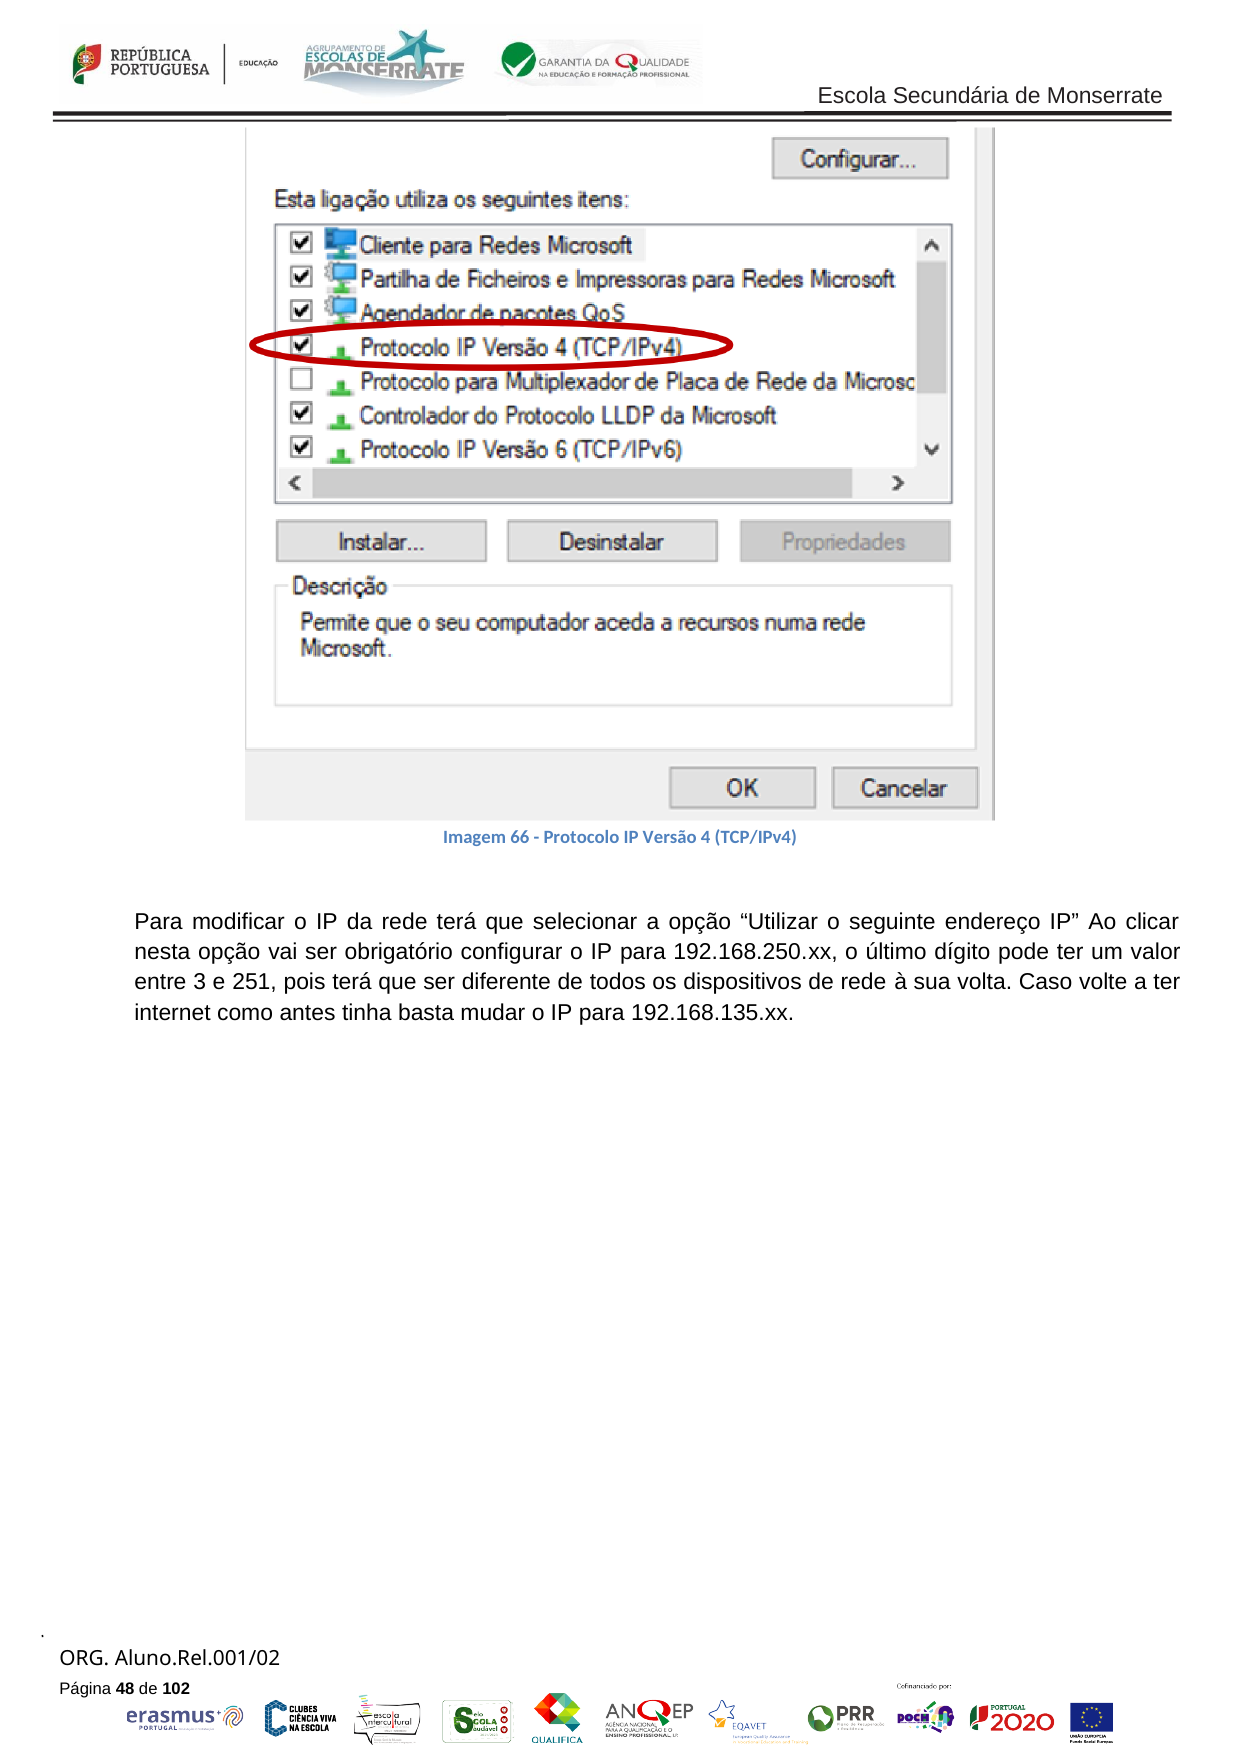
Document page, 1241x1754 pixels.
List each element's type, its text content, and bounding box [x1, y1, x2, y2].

picture [127, 1679, 1113, 1754]
text Imagem 66 - Protocolo IP Versão 4 (TCP/IPv4) [59, 825, 1181, 848]
text Para modificar o IP da rede terá que selecionar a opção “Utilizar o seguinte endereço IP” Ao clicar nesta opção vai ser obrigatório configurar o IP para 192.168.250.xx, o último dígito pode ter um valor entre 3 e 251, pois terá que ser diferente de todos os dispositivos de rede à sua volta. Caso volte a ter internet como antes tinha basta mudar o IP para 192.168.135.xx. [134, 908, 1181, 1025]
picture [59, 24, 703, 104]
picture [245, 125, 995, 821]
